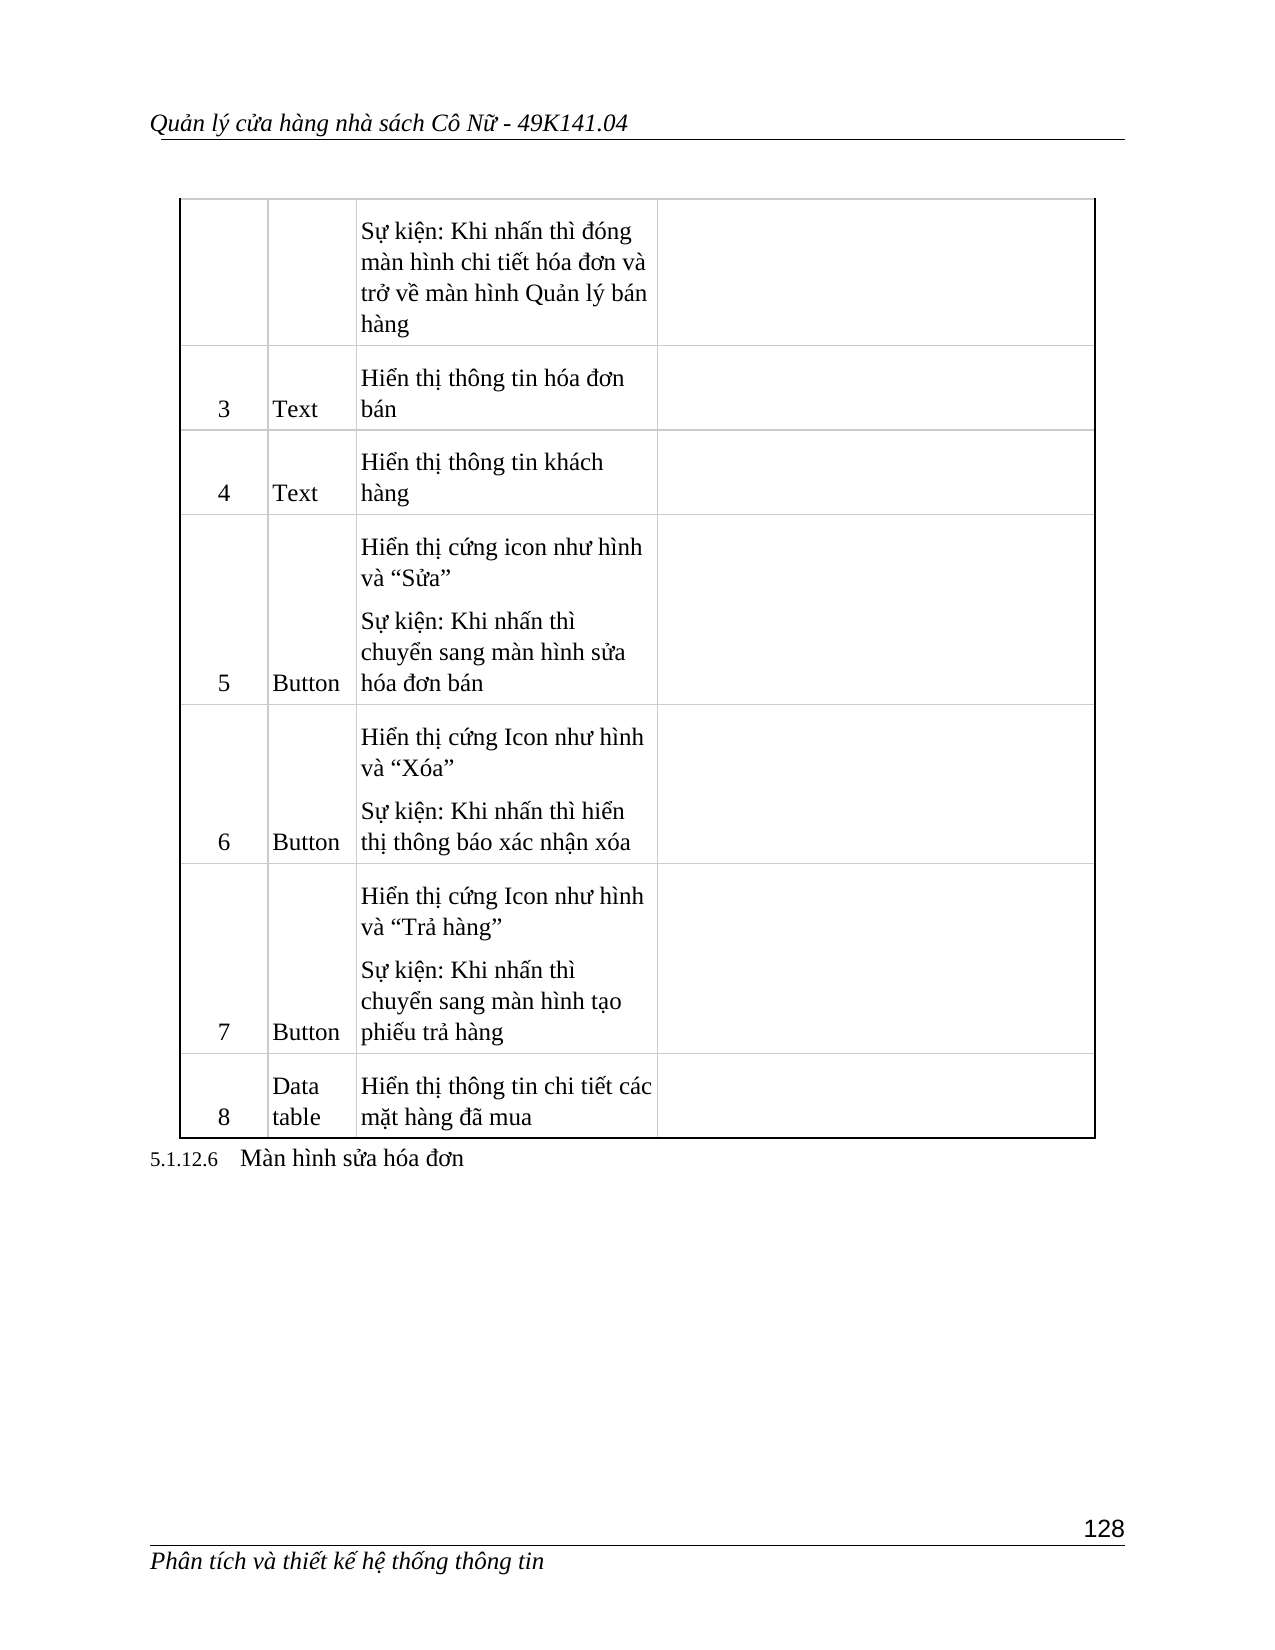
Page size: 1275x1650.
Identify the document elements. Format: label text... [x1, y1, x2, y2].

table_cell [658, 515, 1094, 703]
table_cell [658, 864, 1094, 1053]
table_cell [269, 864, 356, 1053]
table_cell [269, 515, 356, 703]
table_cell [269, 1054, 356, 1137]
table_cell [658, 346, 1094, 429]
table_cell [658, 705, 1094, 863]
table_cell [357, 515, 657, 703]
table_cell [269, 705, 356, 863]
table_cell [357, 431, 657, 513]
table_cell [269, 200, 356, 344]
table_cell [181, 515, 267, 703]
subtitle Màn hình sửa hóa đơn [150, 1143, 1125, 1172]
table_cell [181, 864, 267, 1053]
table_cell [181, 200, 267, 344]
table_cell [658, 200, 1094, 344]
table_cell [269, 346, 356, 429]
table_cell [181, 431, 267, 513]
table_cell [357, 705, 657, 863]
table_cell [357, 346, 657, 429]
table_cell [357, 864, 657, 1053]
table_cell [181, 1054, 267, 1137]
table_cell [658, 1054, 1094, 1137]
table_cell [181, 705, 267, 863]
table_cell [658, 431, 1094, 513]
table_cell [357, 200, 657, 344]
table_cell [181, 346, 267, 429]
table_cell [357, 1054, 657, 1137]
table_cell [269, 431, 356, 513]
